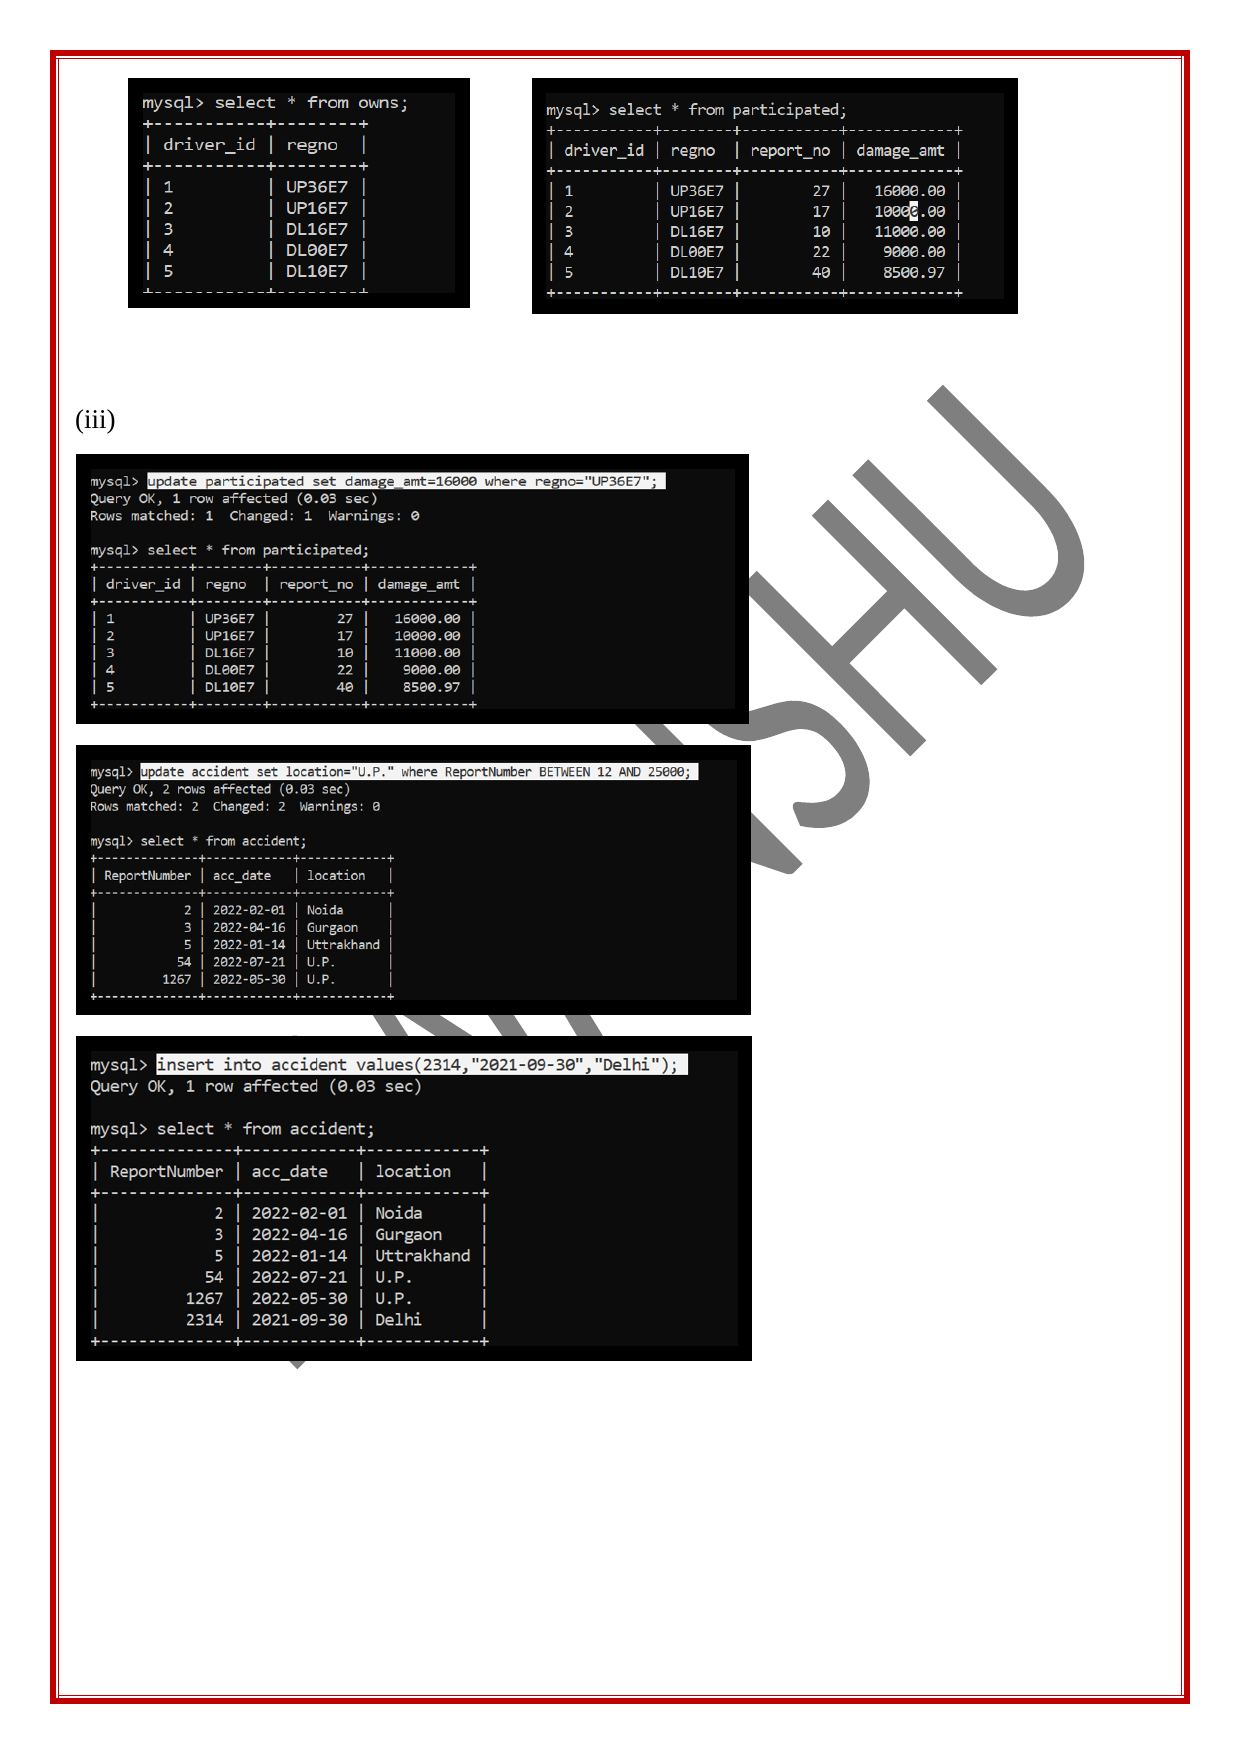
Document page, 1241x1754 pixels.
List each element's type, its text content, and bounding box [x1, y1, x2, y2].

picture [91, 1051, 738, 1346]
picture [91, 760, 737, 1000]
picture [546, 93, 1004, 299]
picture [91, 469, 735, 709]
text (iii) [75, 403, 1165, 434]
picture [143, 93, 455, 293]
